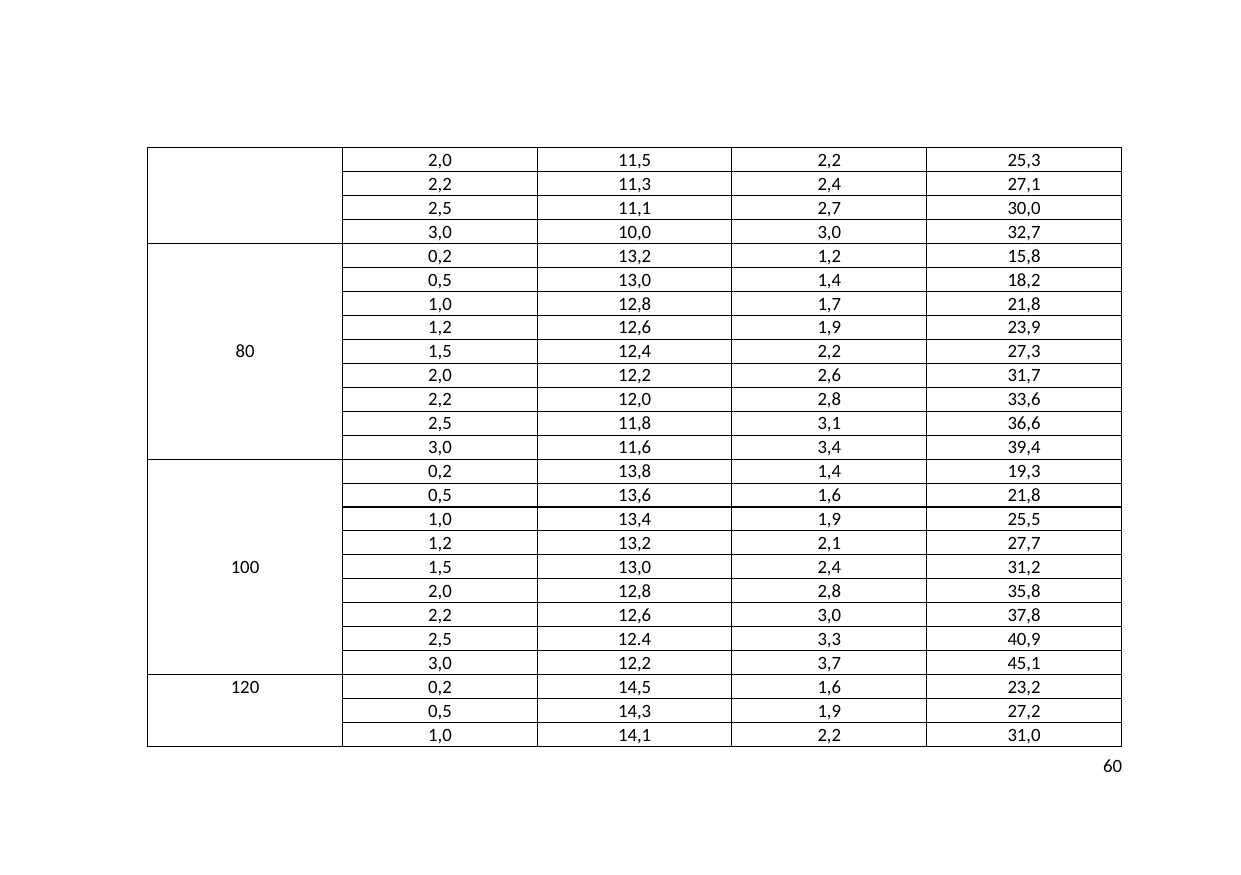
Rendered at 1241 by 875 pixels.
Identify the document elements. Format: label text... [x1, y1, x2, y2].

table_cell 14,5 [538, 675, 731, 698]
table_cell 2,0 [343, 364, 537, 387]
table_cell 14,3 [538, 699, 731, 722]
table_cell 31,7 [927, 364, 1121, 387]
table_cell 13,0 [538, 555, 731, 578]
table_cell 13,2 [538, 244, 731, 267]
table_cell 21,8 [927, 484, 1121, 506]
table_cell 3,7 [732, 651, 926, 674]
table_cell 3,1 [732, 412, 926, 434]
table_cell 12,2 [538, 364, 731, 387]
table_cell 1,2 [343, 531, 537, 554]
table_cell 2,2 [732, 723, 926, 746]
table_cell 1,2 [732, 244, 926, 267]
table_cell 23,2 [927, 675, 1121, 698]
table_cell 2,7 [732, 196, 926, 219]
table_cell 1,0 [343, 292, 537, 315]
table_cell 100 [148, 460, 342, 674]
table_cell 1,9 [732, 316, 926, 339]
table_cell 11,6 [538, 436, 731, 458]
table_cell 3,0 [343, 220, 537, 243]
table_cell 25,5 [927, 508, 1121, 530]
table_cell 2,2 [732, 148, 926, 171]
table_cell 12.4 [538, 627, 731, 650]
table_cell 0,5 [343, 484, 537, 506]
table_cell 1,9 [732, 699, 926, 722]
table_cell 1,2 [343, 316, 537, 339]
table_cell 3,4 [732, 436, 926, 458]
table_cell 11,3 [538, 172, 731, 195]
table_cell 19,3 [927, 460, 1121, 482]
table_cell 1,0 [343, 508, 537, 530]
table_cell 2,6 [732, 364, 926, 387]
table_cell 0,2 [343, 675, 537, 698]
table_cell 2,0 [343, 148, 537, 171]
table_cell 12,4 [538, 340, 731, 363]
table_cell 11,8 [538, 412, 731, 434]
table_cell 23,9 [927, 316, 1121, 339]
table_cell 14,1 [538, 723, 731, 746]
table_cell 2,8 [732, 388, 926, 411]
table_cell 2,5 [343, 627, 537, 650]
table_cell 2,2 [343, 603, 537, 626]
table_cell 13,4 [538, 508, 731, 530]
table_cell 1,5 [343, 555, 537, 578]
table_cell 2,5 [343, 196, 537, 219]
table_cell 2,0 [343, 579, 537, 602]
table_cell 1,4 [732, 460, 926, 482]
table_cell 1,0 [343, 723, 537, 746]
table_cell 3,0 [732, 603, 926, 626]
table_cell 3,0 [343, 436, 537, 458]
table_cell 27,3 [927, 340, 1121, 363]
table_cell 2,4 [732, 172, 926, 195]
table_cell 13,6 [538, 484, 731, 506]
table_cell 3,0 [732, 220, 926, 243]
table_cell 1,6 [732, 675, 926, 698]
table_cell 13,0 [538, 268, 731, 291]
table_cell 37,8 [927, 603, 1121, 626]
table_cell 25,3 [927, 148, 1121, 171]
table_cell 0,2 [343, 244, 537, 267]
table_cell 0,5 [343, 268, 537, 291]
table_cell 11,1 [538, 196, 731, 219]
table_cell 12,6 [538, 316, 731, 339]
table_cell 32,7 [927, 220, 1121, 243]
table_cell 12,6 [538, 603, 731, 626]
table_cell 1,7 [732, 292, 926, 315]
table_cell 0,2 [343, 460, 537, 482]
table_cell 12,8 [538, 579, 731, 602]
table_cell 13,8 [538, 460, 731, 482]
table_cell 27,7 [927, 531, 1121, 554]
table_cell 2,2 [343, 388, 537, 411]
table_cell 10,0 [538, 220, 731, 243]
table_cell 36,6 [927, 412, 1121, 434]
table_cell 1,4 [732, 268, 926, 291]
table_cell 11,5 [538, 148, 731, 171]
table_cell 3,0 [343, 651, 537, 674]
table_cell 2,5 [343, 412, 537, 434]
table_cell 2,4 [732, 555, 926, 578]
table_cell 1,9 [732, 508, 926, 530]
table_cell 27,2 [927, 699, 1121, 722]
table_cell 12,8 [538, 292, 731, 315]
table_cell 120 [148, 675, 342, 746]
table_cell 40,9 [927, 627, 1121, 650]
table_cell 80 [148, 244, 342, 458]
table_cell 15,8 [927, 244, 1121, 267]
table_cell 21,8 [927, 292, 1121, 315]
table_cell 2,8 [732, 579, 926, 602]
table_cell 1,6 [732, 484, 926, 506]
table_cell 27,1 [927, 172, 1121, 195]
table_cell 13,2 [538, 531, 731, 554]
table_cell 2,1 [732, 531, 926, 554]
table_cell 18,2 [927, 268, 1121, 291]
table_cell 30,0 [927, 196, 1121, 219]
table_cell 0,5 [343, 699, 537, 722]
table_cell 39,4 [927, 436, 1121, 458]
table_cell 33,6 [927, 388, 1121, 411]
table_cell 31,2 [927, 555, 1121, 578]
table_cell 45,1 [927, 651, 1121, 674]
table_cell 31,0 [927, 723, 1121, 746]
table_cell 1,5 [343, 340, 537, 363]
table_cell 2,2 [732, 340, 926, 363]
table_cell 12,2 [538, 651, 731, 674]
table_cell 35,8 [927, 579, 1121, 602]
table_cell 12,0 [538, 388, 731, 411]
table_cell 3,3 [732, 627, 926, 650]
table_cell 2,2 [343, 172, 537, 195]
